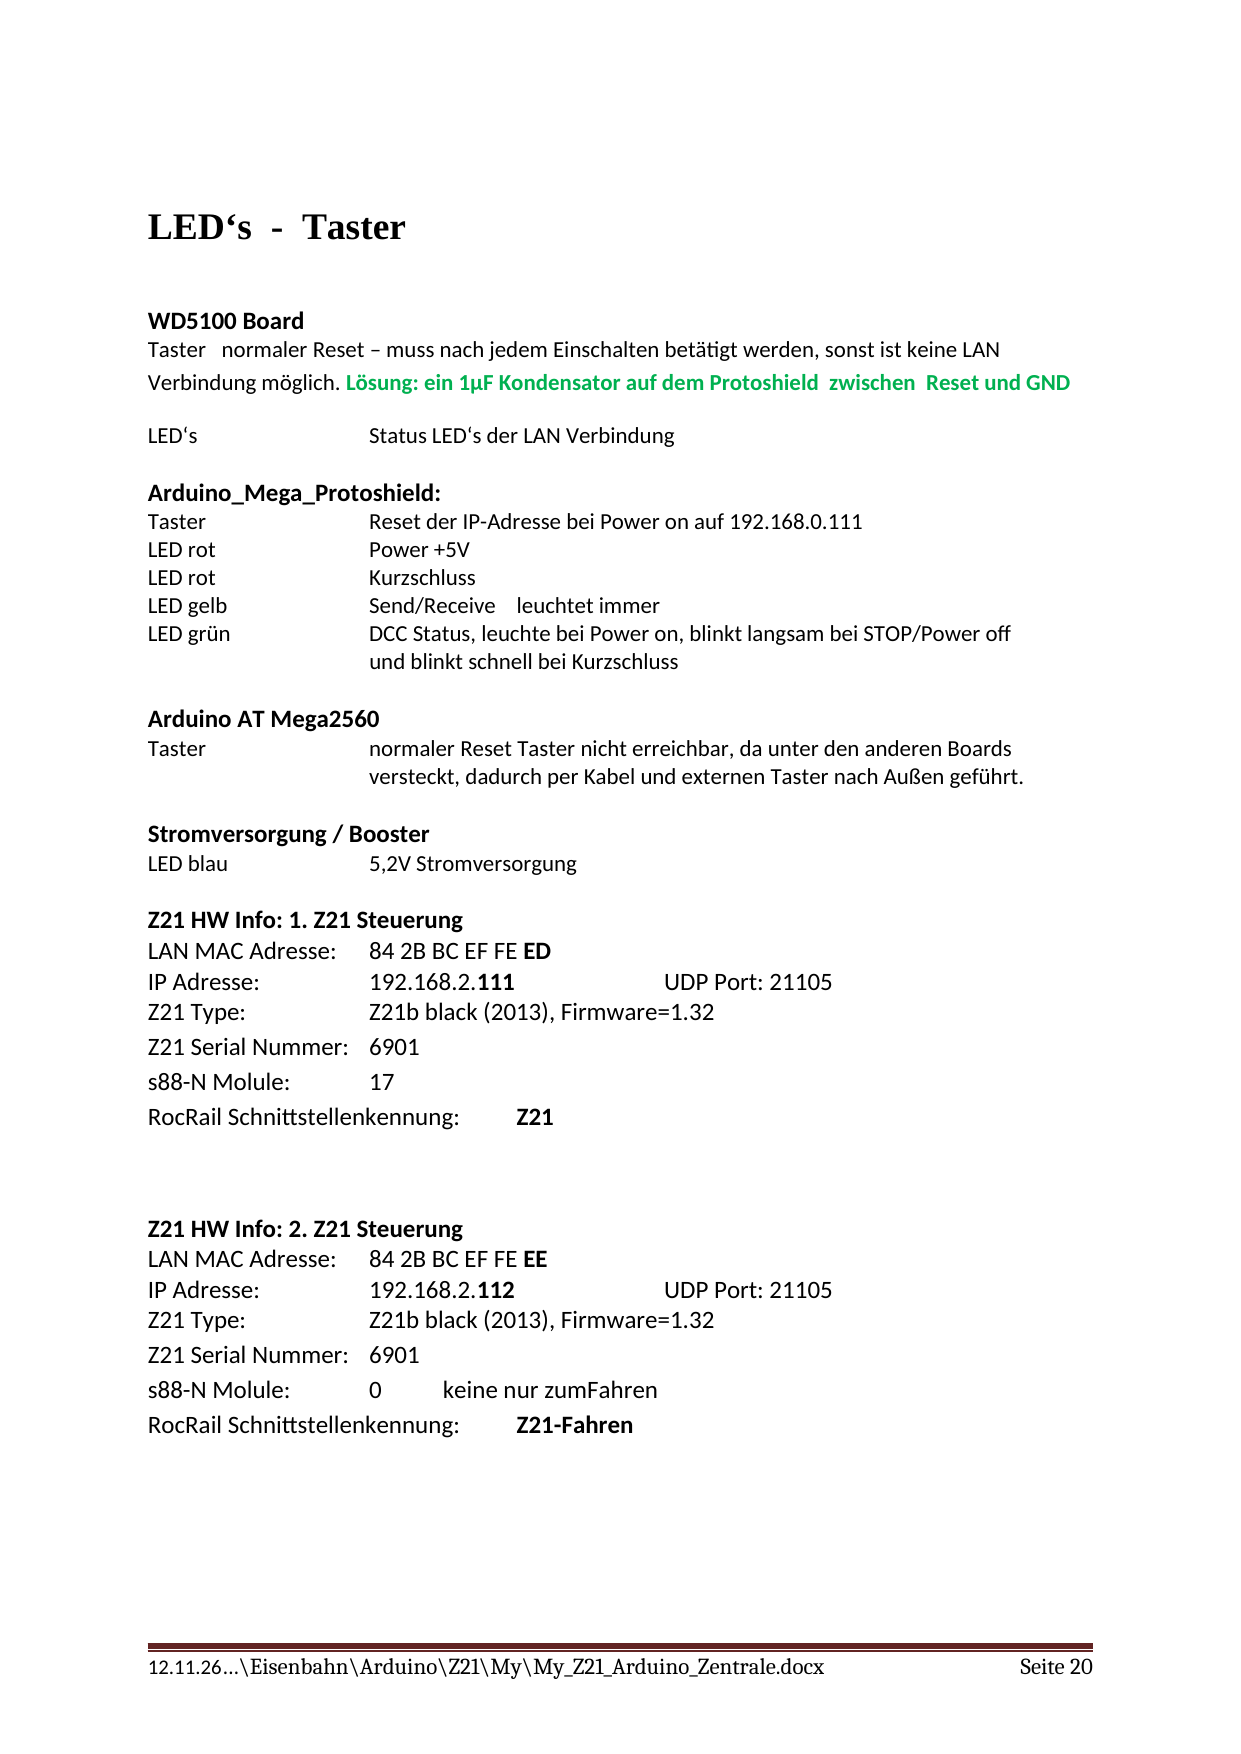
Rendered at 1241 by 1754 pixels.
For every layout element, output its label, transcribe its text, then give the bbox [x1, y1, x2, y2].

text LAN MAC Adresse: 84 2B BC EF FE EE [148, 1243, 1093, 1274]
text Taster normaler Reset Taster nicht erreichbar, da unter den anderen Boards versteckt, dadurch per Kabel und externen Taster nach Außen geführt. [148, 734, 1093, 790]
text IP Adresse: 192.168.2.112 UDP Port: 21105 [148, 1274, 1093, 1304]
text Taster normaler Reset – muss nach jedem Einschalten betätigt werden, sonst ist keine LAN Verbindung möglich. Lösung: ein 1µF Kondensator auf dem Protoshield zwischen Reset und GND [148, 336, 1093, 396]
text Arduino AT Mega2560 [148, 703, 1093, 734]
text Z21 Type: Z21b black (2013), Firmware=1.32 Z21 Serial Nummer: 6901 s88-N Molule: 0 keine nur zumFahren RocRail Schnittstellenkennung: Z21-Fahren [148, 1304, 1093, 1440]
text Z21 HW Info: 1. Z21 Steuerung [148, 905, 1093, 935]
text IP Adresse: 192.168.2.111 UDP Port: 21105 [148, 966, 1093, 996]
text Taster Reset der IP-Adresse bei Power on auf 192.168.0.111 [148, 507, 1093, 535]
text Z21 Type: Z21b black (2013), Firmware=1.32 Z21 Serial Nummer: 6901 s88-N Molule: 17 RocRail Schnittstellenkennung: Z21 [148, 996, 1093, 1132]
text Stromversorgung / Booster [148, 818, 1093, 849]
subtitle LED‘s - Taster [148, 205, 1093, 248]
text Z21 HW Info: 2. Z21 Steuerung [148, 1213, 1093, 1243]
text Arduino_Mega_Protoshield: [148, 477, 1093, 507]
text LAN MAC Adresse: 84 2B BC EF FE ED [148, 935, 1093, 966]
text LED‘s Status LED‘s der LAN Verbindung [148, 421, 1093, 449]
text LED blau 5,2V Stromversorgung [148, 849, 1093, 877]
text WD5100 Board [148, 305, 1093, 336]
text LED rot Power +5V LED rot Kurzschluss LED gelb Send/Receive leuchtet immer LED grün DCC Status, leuchte bei Power on, blinkt langsam bei STOP/Power off und blinkt schnell bei Kurzschluss [148, 535, 1093, 676]
